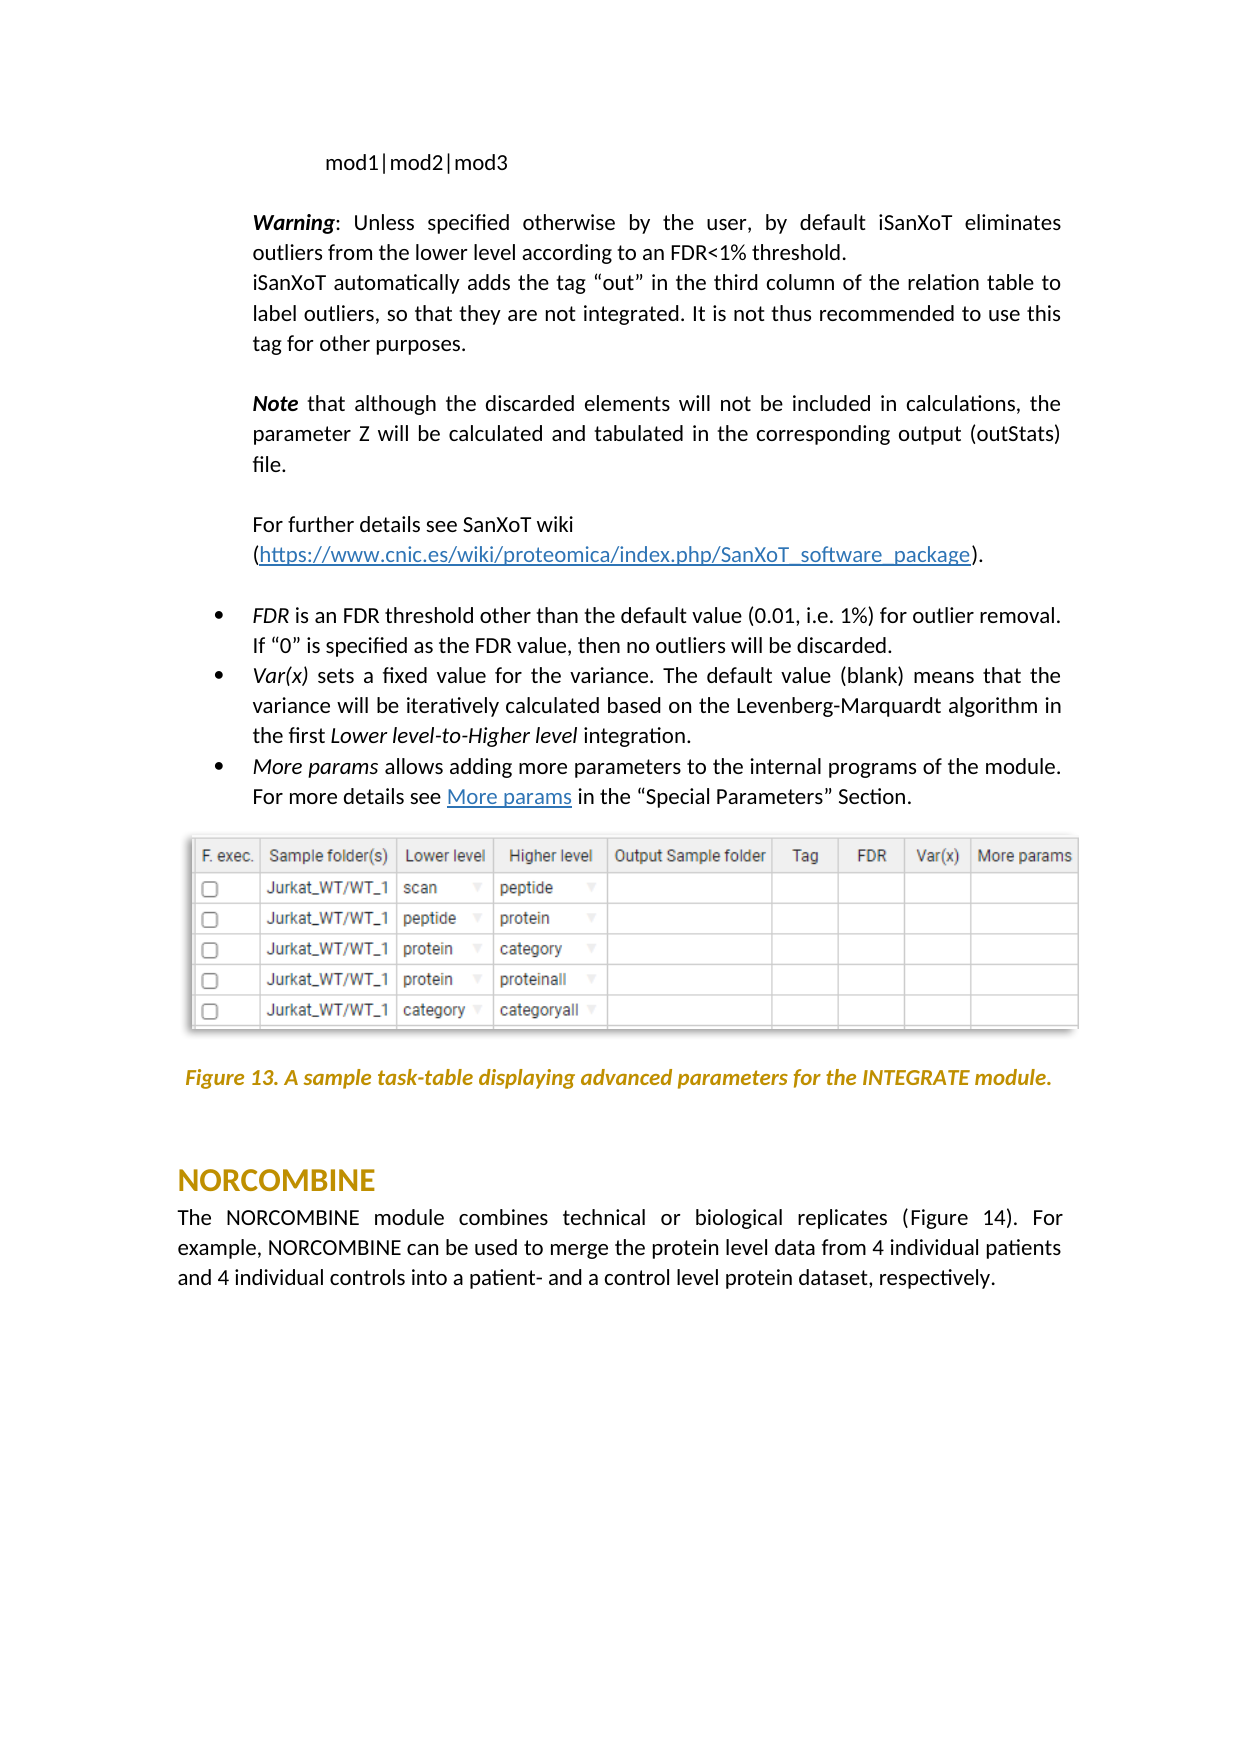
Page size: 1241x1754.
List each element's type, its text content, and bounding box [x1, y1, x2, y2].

list (https://www.cnic.es/wiki/proteomica/index.php/SanXoT_software_package). [252, 540, 1063, 568]
text Figure 13. A sample task-table displaying advanced parameters for the INTEGRATE module. [177, 1063, 1063, 1091]
subtitle NORCOMBINE [177, 1159, 1063, 1200]
list For further details see SanXoT wiki [252, 510, 1063, 538]
list mod1|mod2|mod3 [252, 148, 1063, 176]
picture [192, 835, 1079, 1029]
list Warning: Unless specified otherwise by the user, by default iSanXoT eliminates outliers from the lower level according to an FDR<1% threshold. [252, 208, 1063, 266]
text The NORCOMBINE module combines technical or biological replicates (Figure 14). For example, NORCOMBINE can be used to merge the protein level data from 4 individual patients and 4 individual controls into a patient- and a control level protein dataset, respectively. [177, 1203, 1063, 1292]
list Var(x) sets a fixed value for the variance. The default value (blank) means that the variance will be iteratively calculated based on the Levenberg-Marquardt algorithm in the first Lower level-to-Higher level integration. [215, 661, 1063, 749]
list iSanXoT automatically adds the tag “out” in the third column of the relation table to label outliers, so that they are not integrated. It is not thus recommended to use this tag for other purposes. [252, 268, 1063, 357]
list FDR is an FDR threshold other than the default value (0.01, i.e. 1%) for outlier removal. If “0” is specified as the FDR value, then no outliers will be discarded. [215, 601, 1063, 659]
list Note that although the discarded elements will not be included in calculations, the parameter Z will be calculated and tabulated in the corresponding output (outStats) file. [252, 389, 1063, 478]
list More params allows adding more parameters to the internal programs of the module. For more details see More params in the “Special Parameters” Section. [215, 752, 1063, 810]
